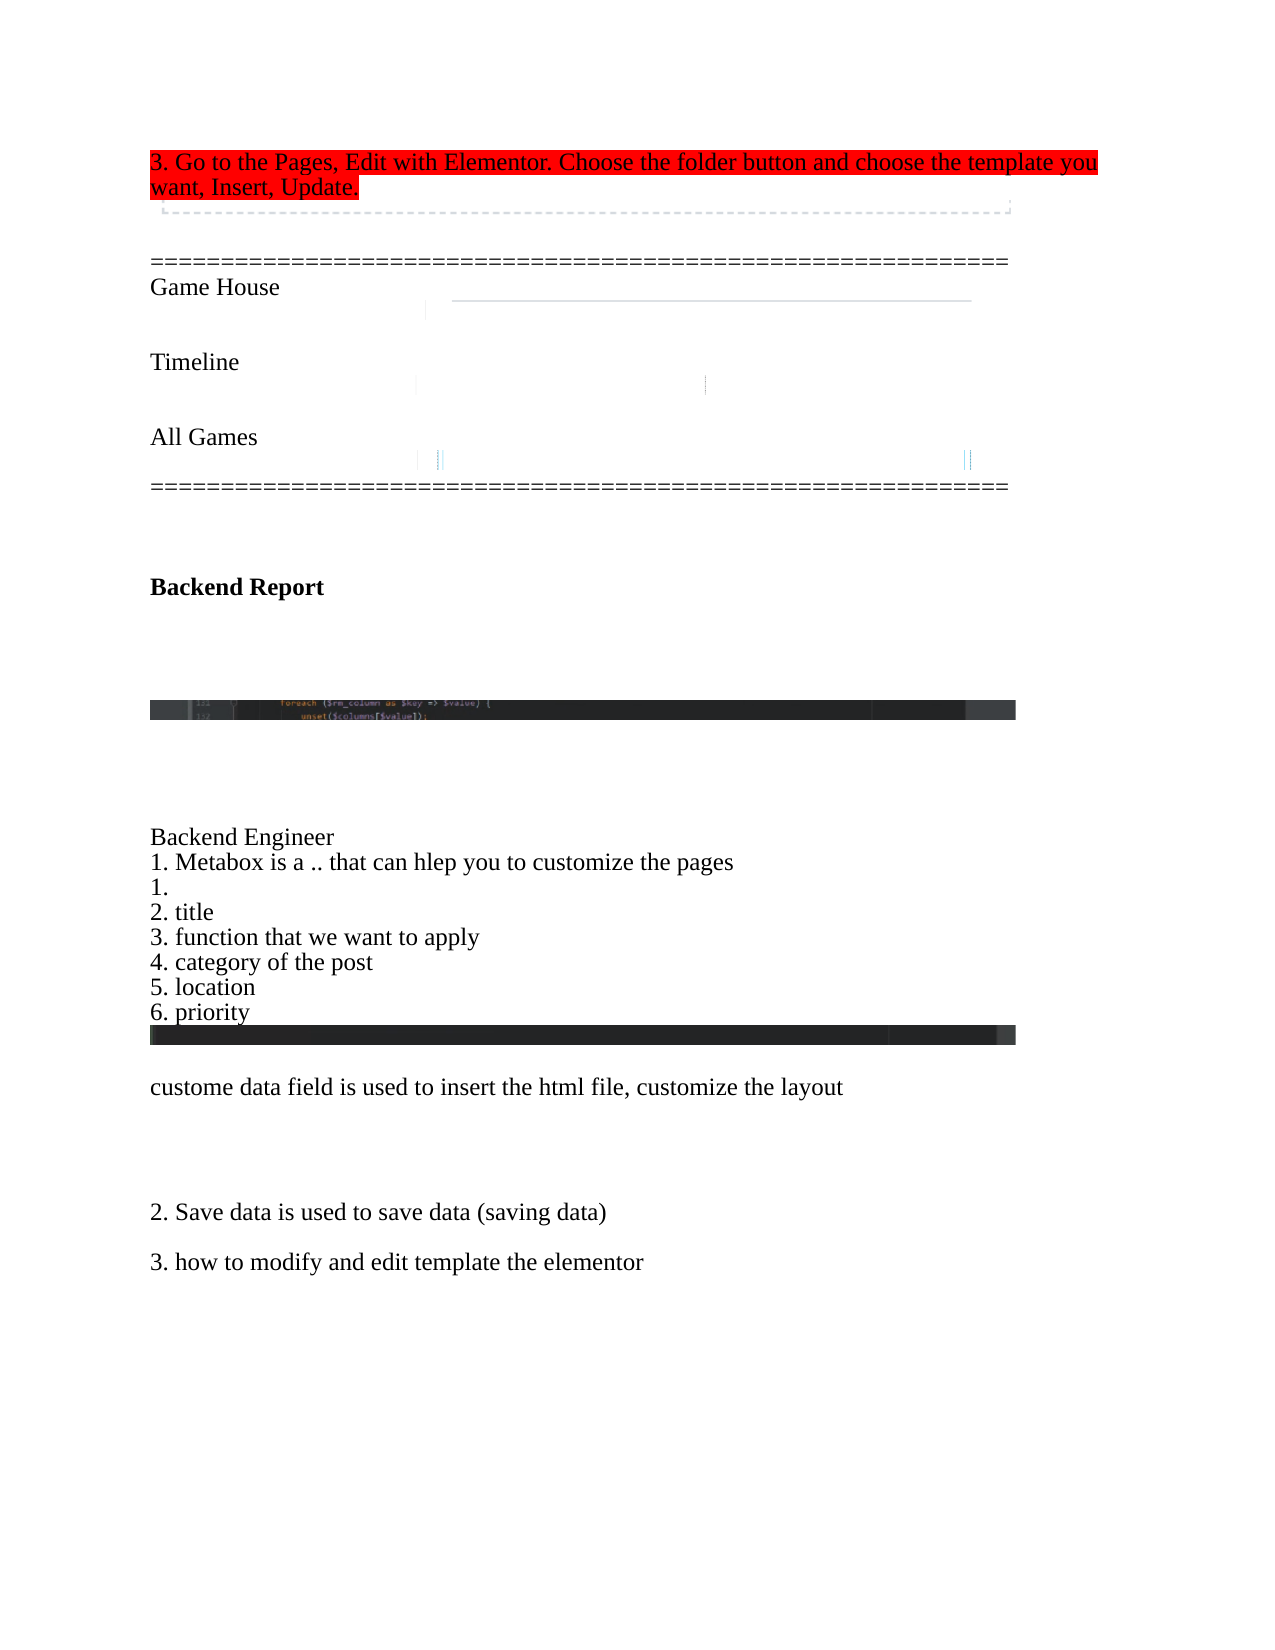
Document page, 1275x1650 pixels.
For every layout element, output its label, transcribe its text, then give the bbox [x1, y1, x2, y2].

text 3. function that we want to apply [150, 925, 1125, 950]
text ============================================================= [150, 475, 1125, 500]
text 6. priority [150, 1000, 1125, 1025]
text 2. Save data is used to save data (saving data) [150, 1200, 1125, 1225]
text 4. category of the post [150, 950, 1125, 975]
text 3. how to modify and edit template the elementor [150, 1250, 1125, 1275]
text 5. location [150, 975, 1125, 1000]
text Backend Engineer [150, 825, 1125, 850]
text Timeline [150, 350, 1125, 375]
text 1. Metabox is a .. that can hlep you to customize the pages [150, 850, 1125, 875]
text All Games [150, 425, 1125, 450]
text Game House [150, 275, 1125, 300]
text 3. Go to the Pages, Edit with Elementor. Choose the folder button and choose the template you want, Insert, Update. [359, 150, 1125, 200]
text custome data field is used to insert the html file, customize the layout [150, 1075, 1125, 1100]
text 1. [150, 875, 1125, 900]
text 2. title [150, 900, 1125, 925]
text Backend Report [150, 575, 1125, 600]
text ============================================================= [150, 250, 1125, 275]
